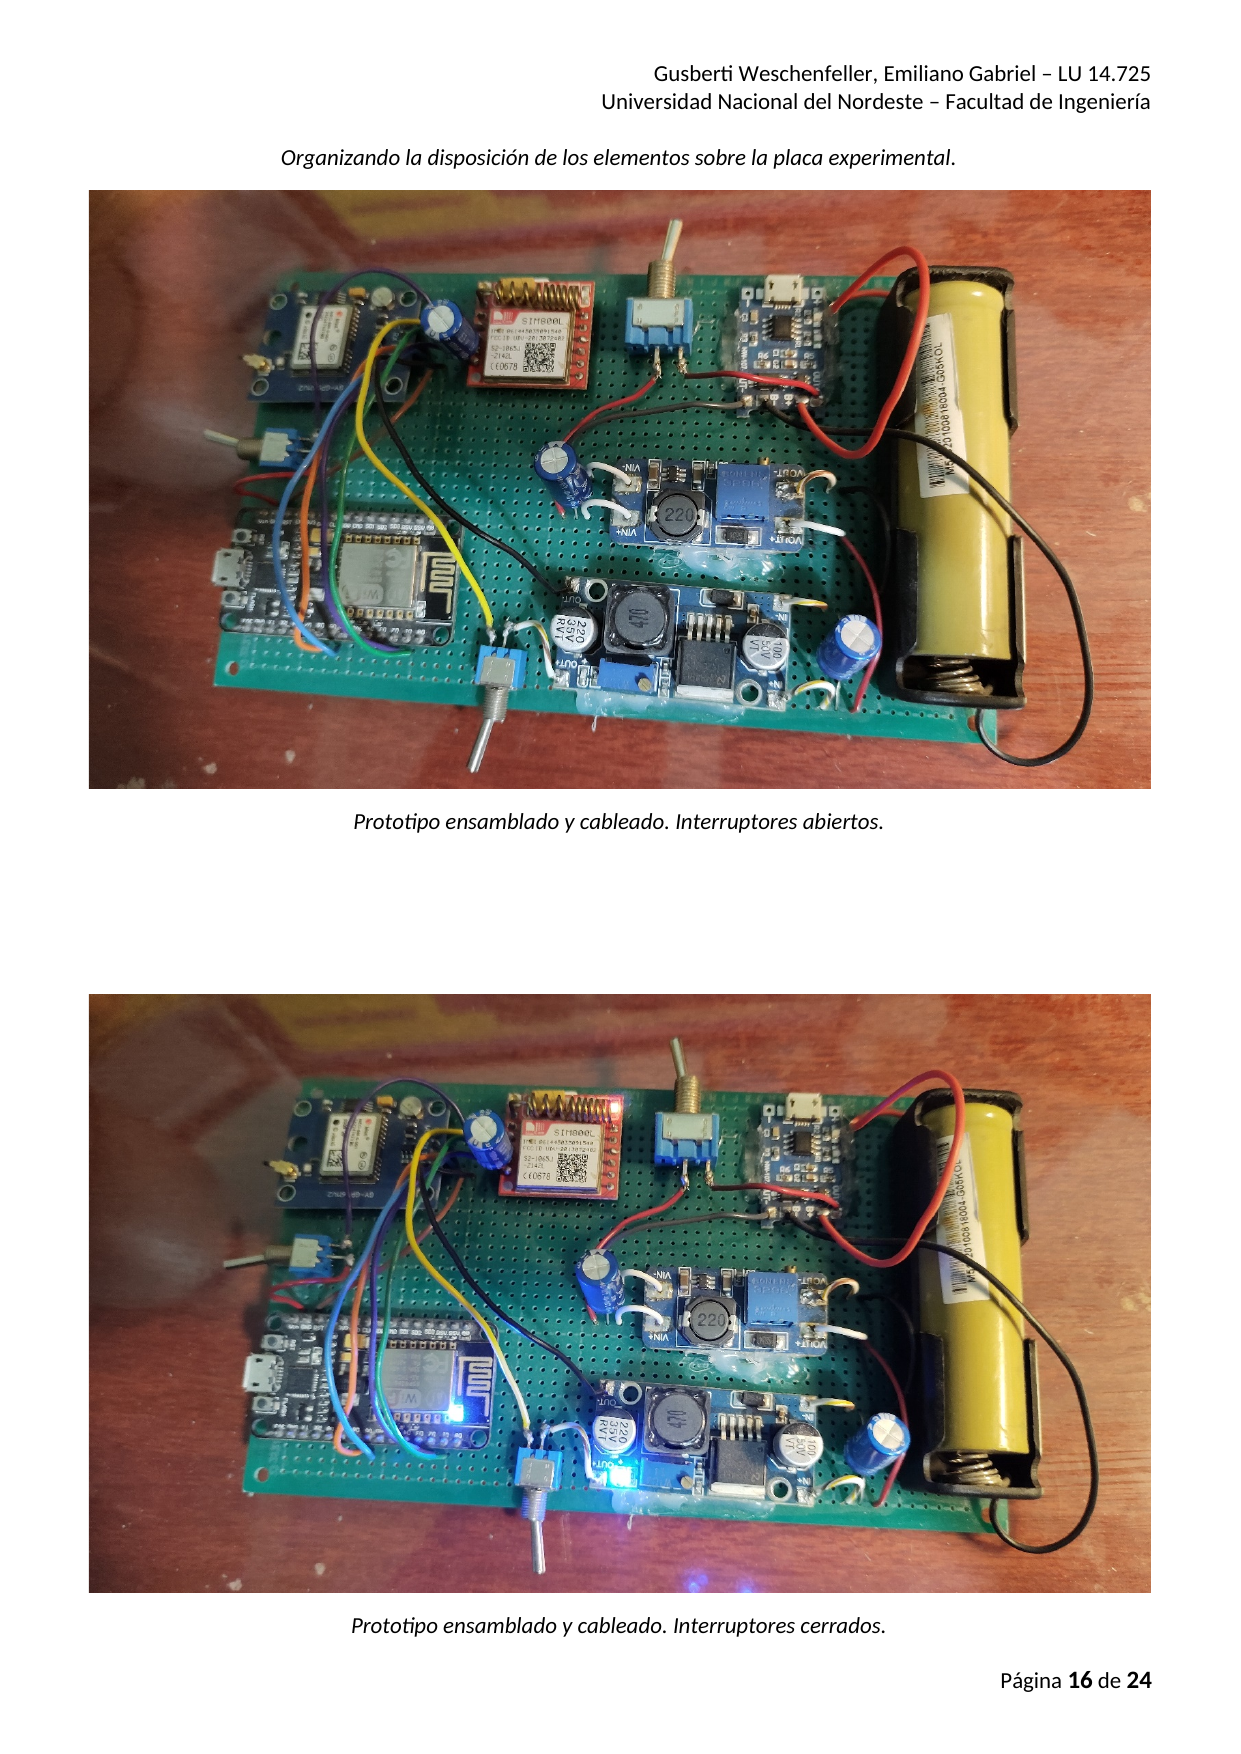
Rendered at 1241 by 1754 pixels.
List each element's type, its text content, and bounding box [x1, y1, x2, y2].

text Organizando la disposición de los elementos sobre la placa experimental. [89, 143, 1152, 171]
text Prototipo ensamblado y cableado. Interruptores abiertos. [89, 807, 1152, 835]
text Prototipo ensamblado y cableado. Interruptores cerrados. [89, 1612, 1152, 1640]
picture [88, 994, 1151, 1593]
picture [88, 190, 1151, 789]
